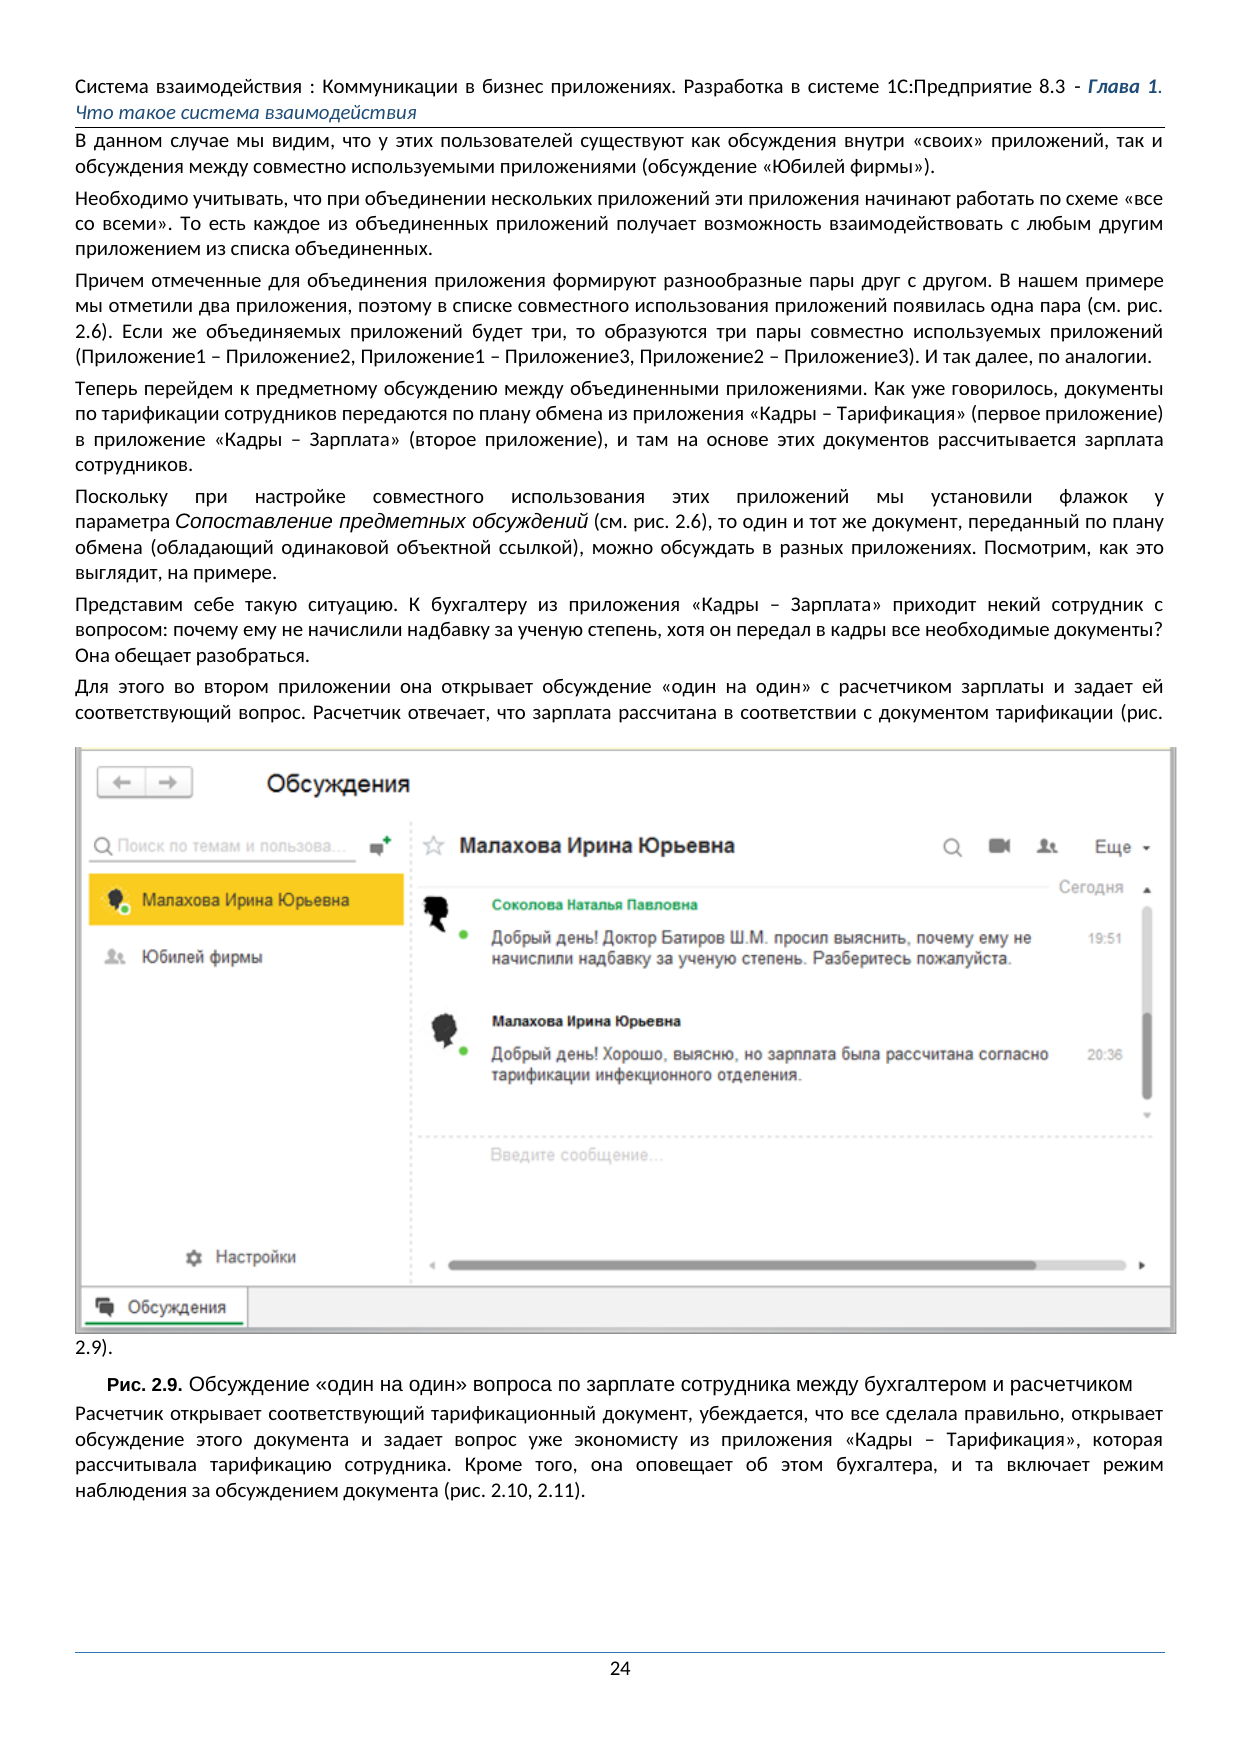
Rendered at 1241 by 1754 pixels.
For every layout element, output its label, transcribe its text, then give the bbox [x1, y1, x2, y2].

text Для этого во втором приложении она открывает обсуждение «один на один» с расчетчиком зарплаты и задает ей соответствующий вопрос. Расчетчик отвечает, что зарплата рассчитана в соответствии с документом тарификации (рис. 2.9). [75, 1334, 1165, 1359]
text Расчетчик открывает соответствующий тарификационный документ, убеждается, что все сделала правильно, открывает обсуждение этого документа и задает вопрос уже экономисту из приложения «Кадры – Тарификация», которая рассчитывала тарификацию сотрудника. Кроме того, она оповещает об этом бухгалтера, и та включает режим наблюдения за обсуждением документа (рис. 2.10, 2.11). [75, 1401, 1165, 1502]
text Для этого во втором приложении она открывает обсуждение «один на один» с расчетчиком зарплаты и задает ей соответствующий вопрос. Расчетчик отвечает, что зарплата рассчитана в соответствии с документом тарификации (рис. 2.9). [75, 673, 1165, 747]
text Представим себе такую ситуацию. К бухгалтеру из приложения «Кадры – Зарплата» приходит некий сотрудник с вопросом: почему ему не начислили надбавку за ученую степень, хотя он передал в кадры все необходимые документы? Она обещает разобраться. [75, 591, 1165, 667]
text Причем отмеченные для объединения приложения формируют разнообразные пары друг с другом. В нашем примере мы отметили два приложения, поэтому в списке совместного использования приложений появилась одна пара (см. рис. 2.6). Если же объединяемых приложений будет три, то образуются три пары совместно используемых приложений (Приложение1 – Приложение2, Приложение1 – Приложение3, Приложение2 – Приложение3). И так далее, по аналогии. [75, 267, 1165, 369]
text Поскольку при настройке совместного использования этих приложений мы установили флажок у параметра Сопоставление предметных обсуждений (см. рис. 2.6), то один и тот же документ, переданный по плану обмена (обладающий одинаковой объектной ссылкой), можно обсуждать в разных приложениях. Посмотрим, как это выглядит, на примере. [75, 483, 1165, 585]
text В данном случае мы видим, что у этих пользователей существуют как обсуждения внутри «своих» приложений, так и обсуждения между совместно используемыми приложениями (обсуждение «Юбилей фирмы»). [75, 128, 1165, 178]
picture [75, 747, 1177, 1334]
text Необходимо учитывать, что при объединении нескольких приложений эти приложения начинают работать по схеме «все со всеми». То есть каждое из объединенных приложений получает возможность взаимодействовать с любым другим приложением из списка объединенных. [75, 185, 1165, 261]
text Теперь перейдем к предметному обсуждению между объединенными приложениями. Как уже говорилось, документы по тарификации сотрудников передаются по плану обмена из приложения «Кадры – Тарификация» (первое приложение) в приложение «Кадры – Зарплата» (второе приложение), и там на основе этих документов рассчитывается зарплата сотрудников. [75, 375, 1165, 477]
text Рис. 2.9. Обсуждение «один на один» вопроса по зарплате сотрудника между бухгалтером и расчетчиком [75, 1366, 1165, 1396]
